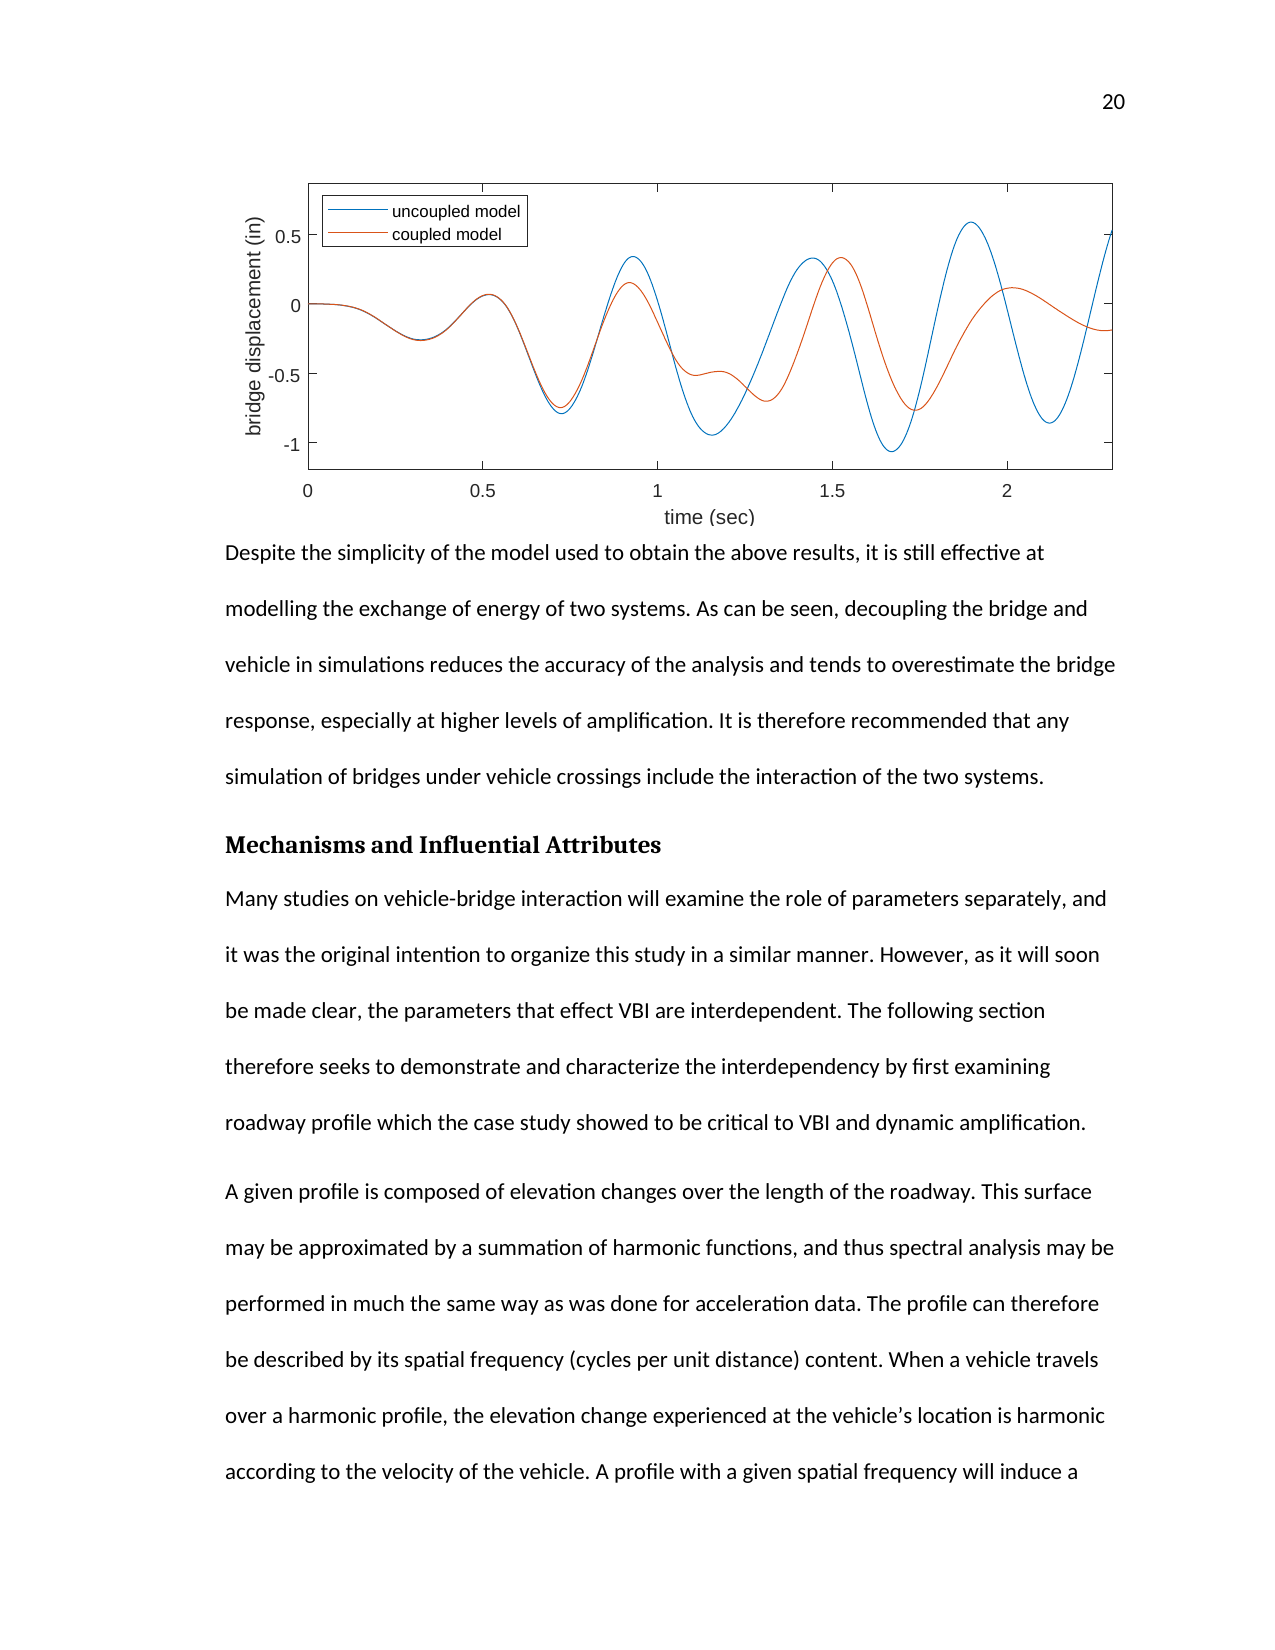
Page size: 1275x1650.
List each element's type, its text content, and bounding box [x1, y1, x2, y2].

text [225, 1177, 1125, 1485]
text Many studies on vehicle-bridge interaction will examine the role of parameters separately, and it was the original intention to organize this study in a similar manner. However, as it will soon be made clear, the parameters that effect VBI are interdependent. The following section therefore seeks to demonstrate and characterize the interdependency by first examining roadway profile which the case study showed to be critical to VBI and dynamic amplification. [225, 884, 1125, 1136]
text Despite the simplicity of the model used to obtain the above results, it is still effective at modelling the exchange of energy of two systems. As can be seen, decoupling the bridge and vehicle in simulations reduces the accuracy of the analysis and tends to overestimate the bridge response, especially at higher levels of amplification. It is therefore recommended that any simulation of bridges under vehicle crossings include the interaction of the two systems. [225, 538, 1125, 790]
subtitle Mechanisms and Influential Attributes [225, 831, 1125, 859]
